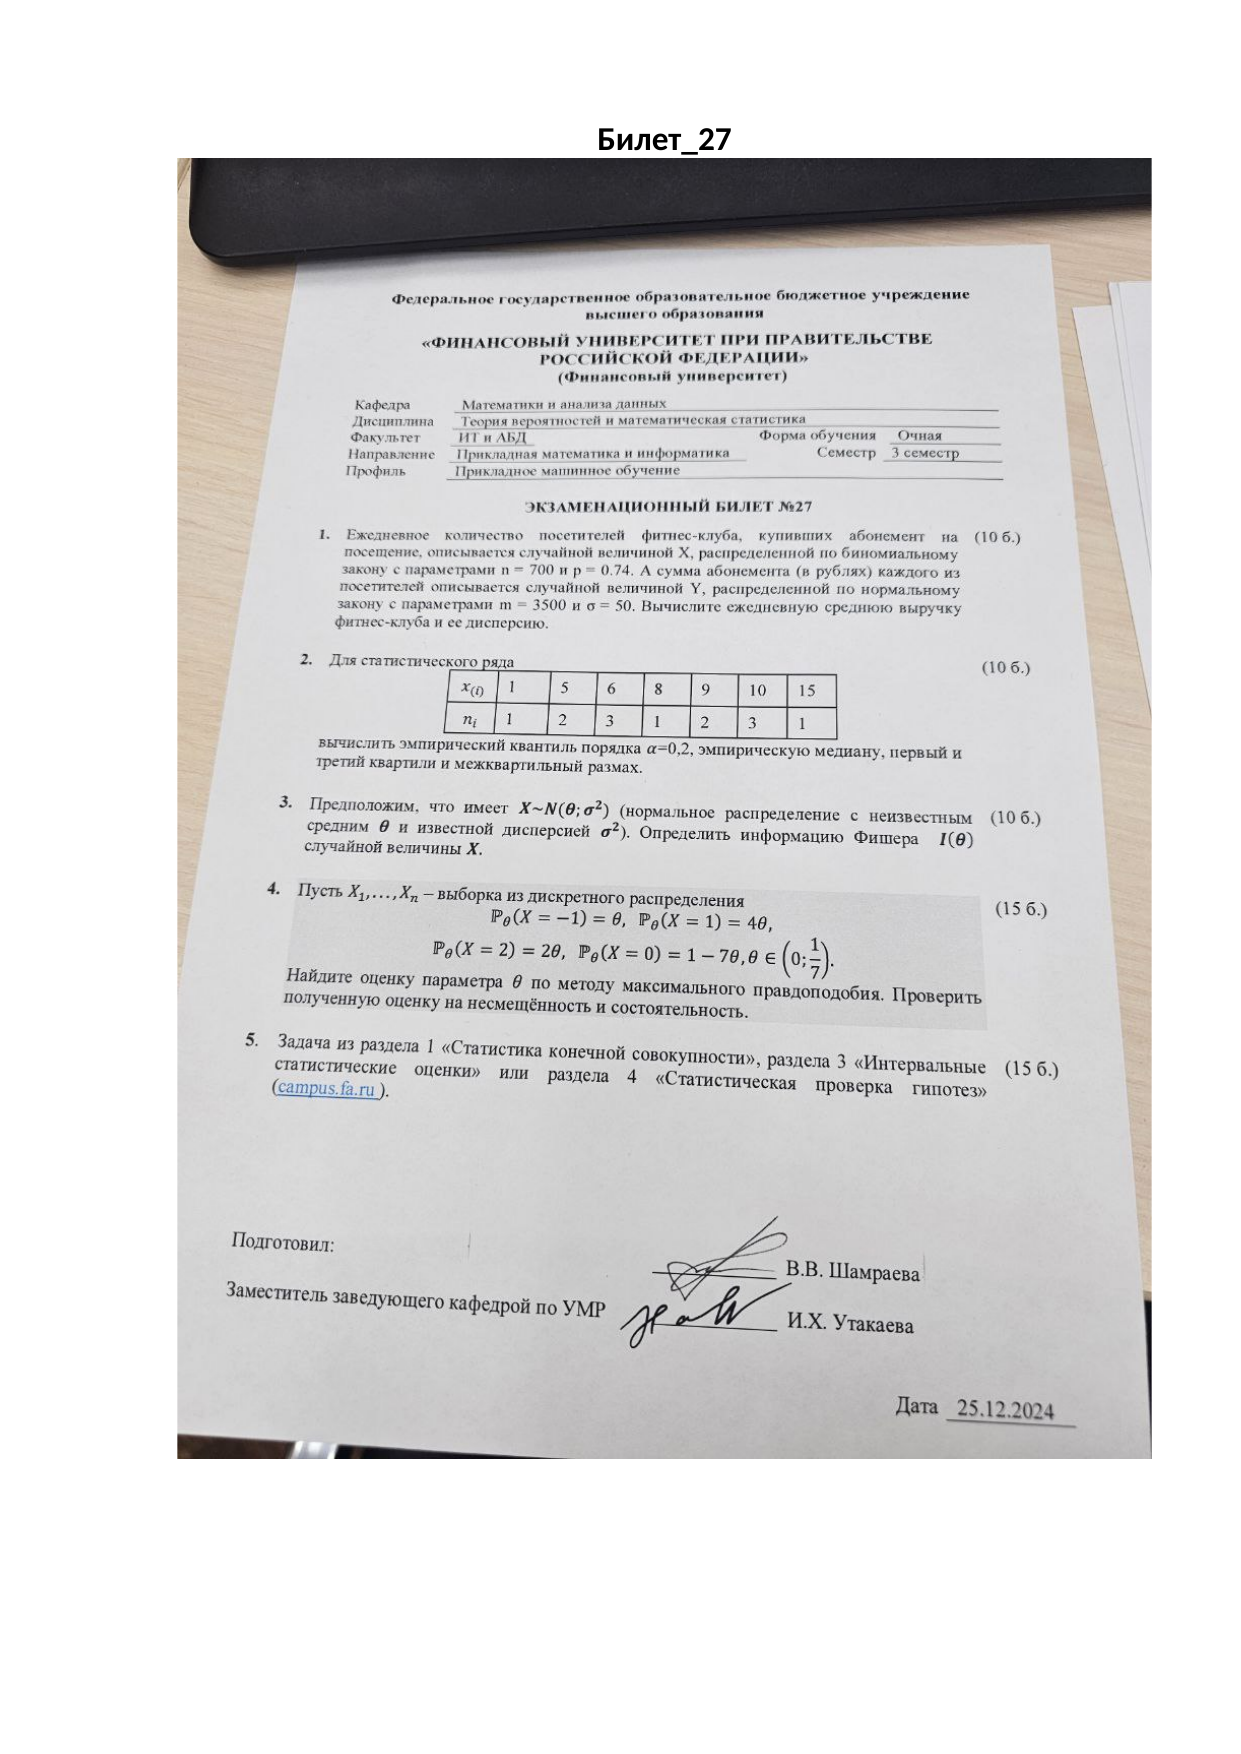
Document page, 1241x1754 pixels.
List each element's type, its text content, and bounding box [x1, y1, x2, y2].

text Билет_27 [177, 118, 1152, 158]
picture [177, 158, 1152, 1459]
